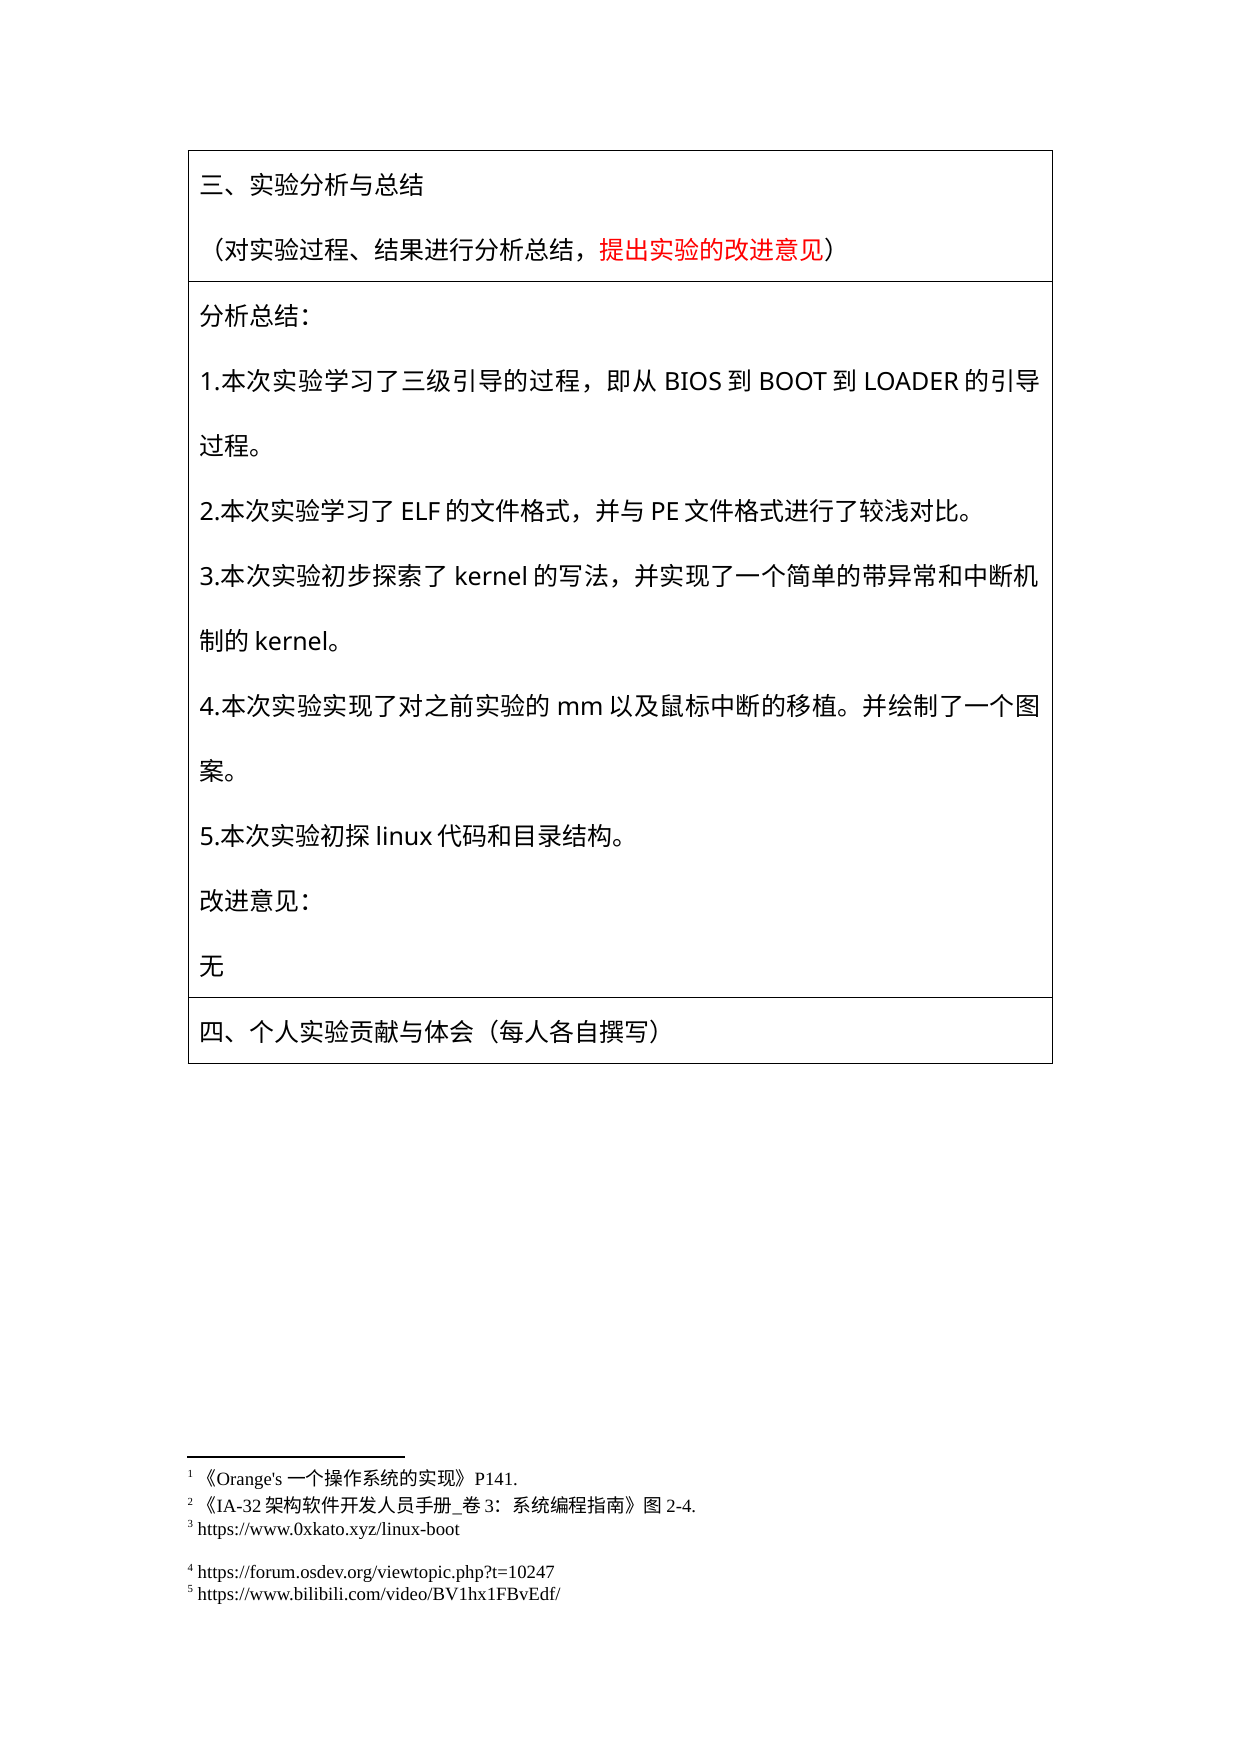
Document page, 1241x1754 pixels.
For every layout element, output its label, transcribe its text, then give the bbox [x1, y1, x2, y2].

table_cell 实验分析与总结 （对实验过程、结果进行分析总结，提出实验的改进意见） [189, 151, 1052, 281]
table_cell 分析总结： 1.本次实验学习了三级引导的过程，即从BIOS到BOOT到LOADER的引导过程。 2.本次实验学习了ELF的文件格式，并与PE文件格式进行了较浅对比。 3.本次实验初步探索了kernel的写法，并实现了一个简单的带异常和中断机制的kernel。 4.本次实验实现了对之前实验的mm以及鼠标中断的移植。并绘制了一个图案。 5.本次实验初探linux代码和目录结构。 改进意见： 无 [189, 282, 1052, 997]
table_cell 个人实验贡献与体会（每人各自撰写） [189, 998, 1052, 1063]
